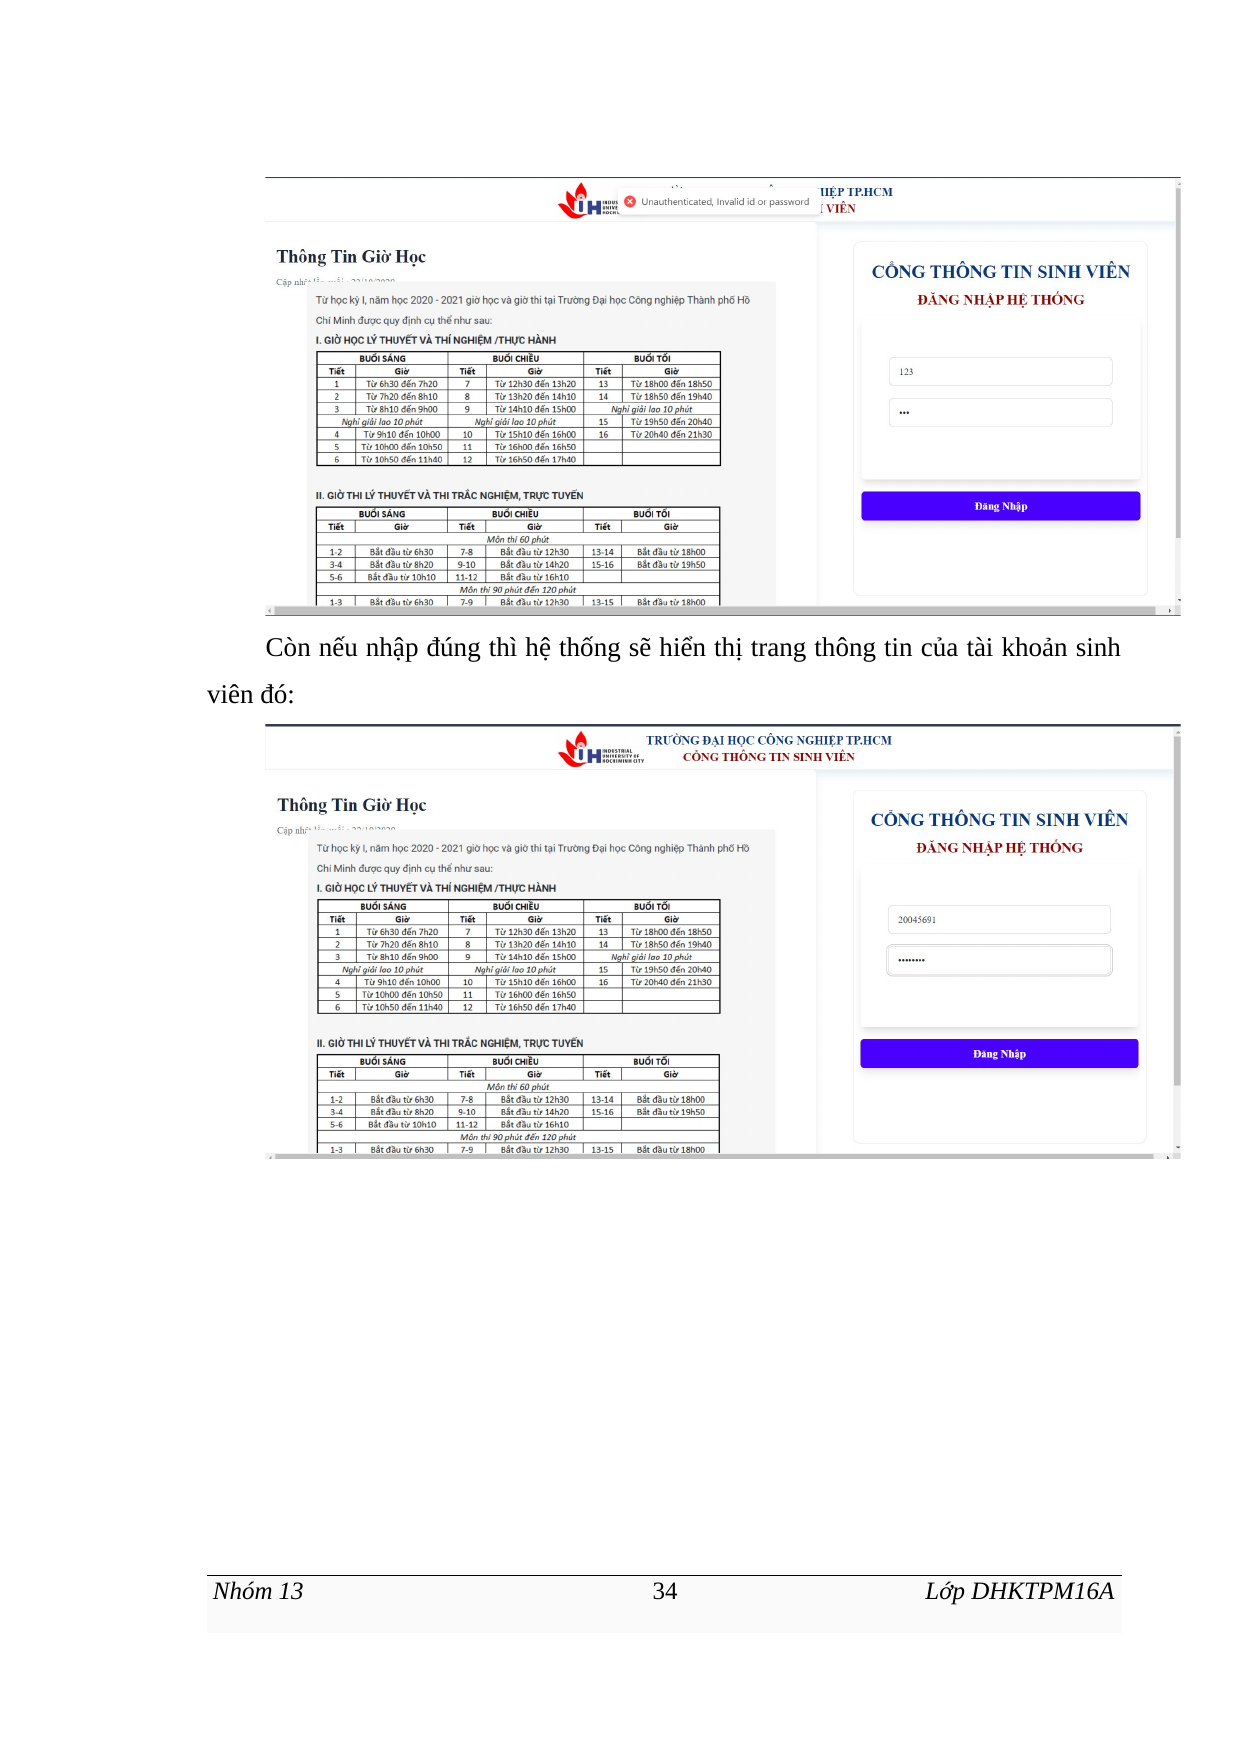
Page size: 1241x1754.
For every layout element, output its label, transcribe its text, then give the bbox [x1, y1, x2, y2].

picture [265, 724, 1181, 1159]
text Còn nếu nhập đúng thì hệ thống sẽ hiển thị trang thông tin của tài khoản sinh viên đó: [207, 631, 1122, 709]
picture [265, 177, 1181, 616]
